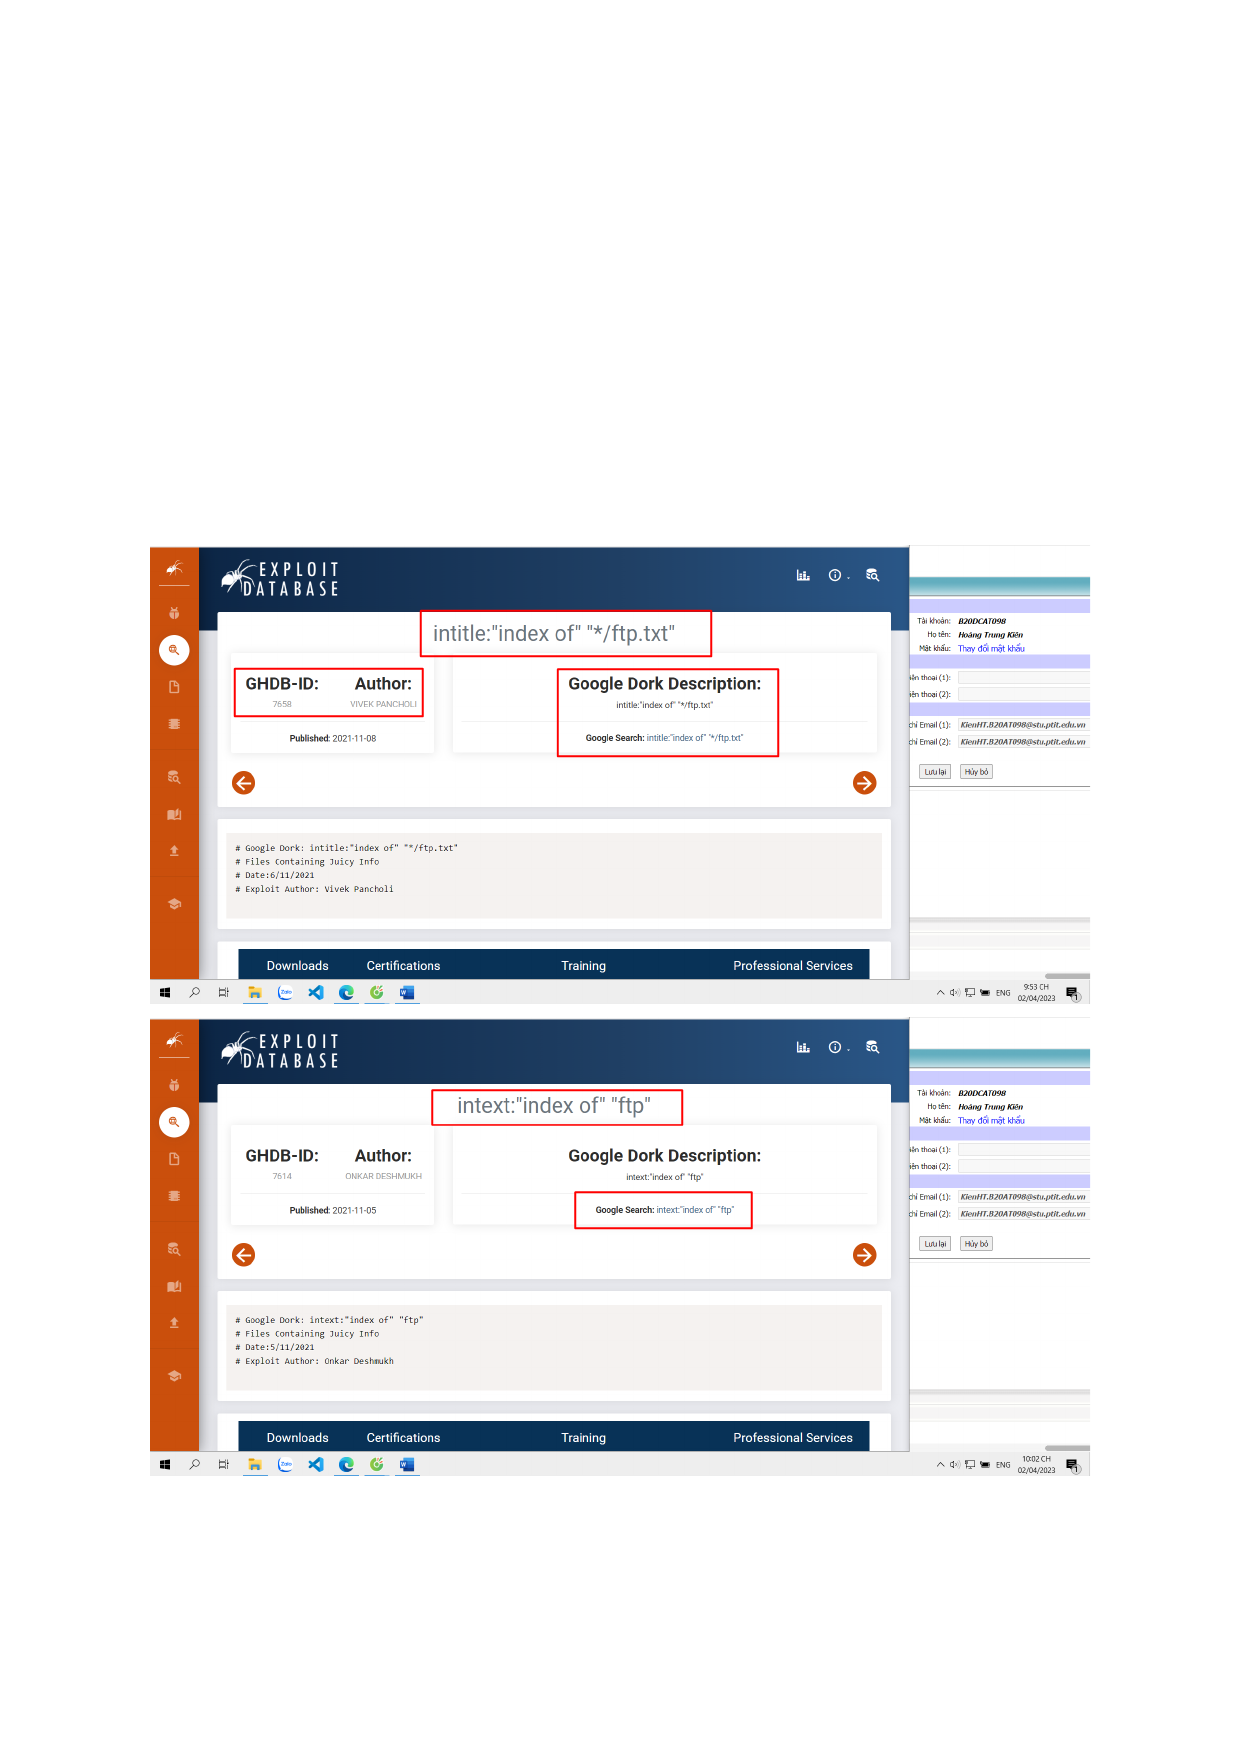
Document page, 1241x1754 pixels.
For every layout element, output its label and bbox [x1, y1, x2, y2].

picture [150, 1017, 1091, 1476]
picture [150, 545, 1091, 1004]
